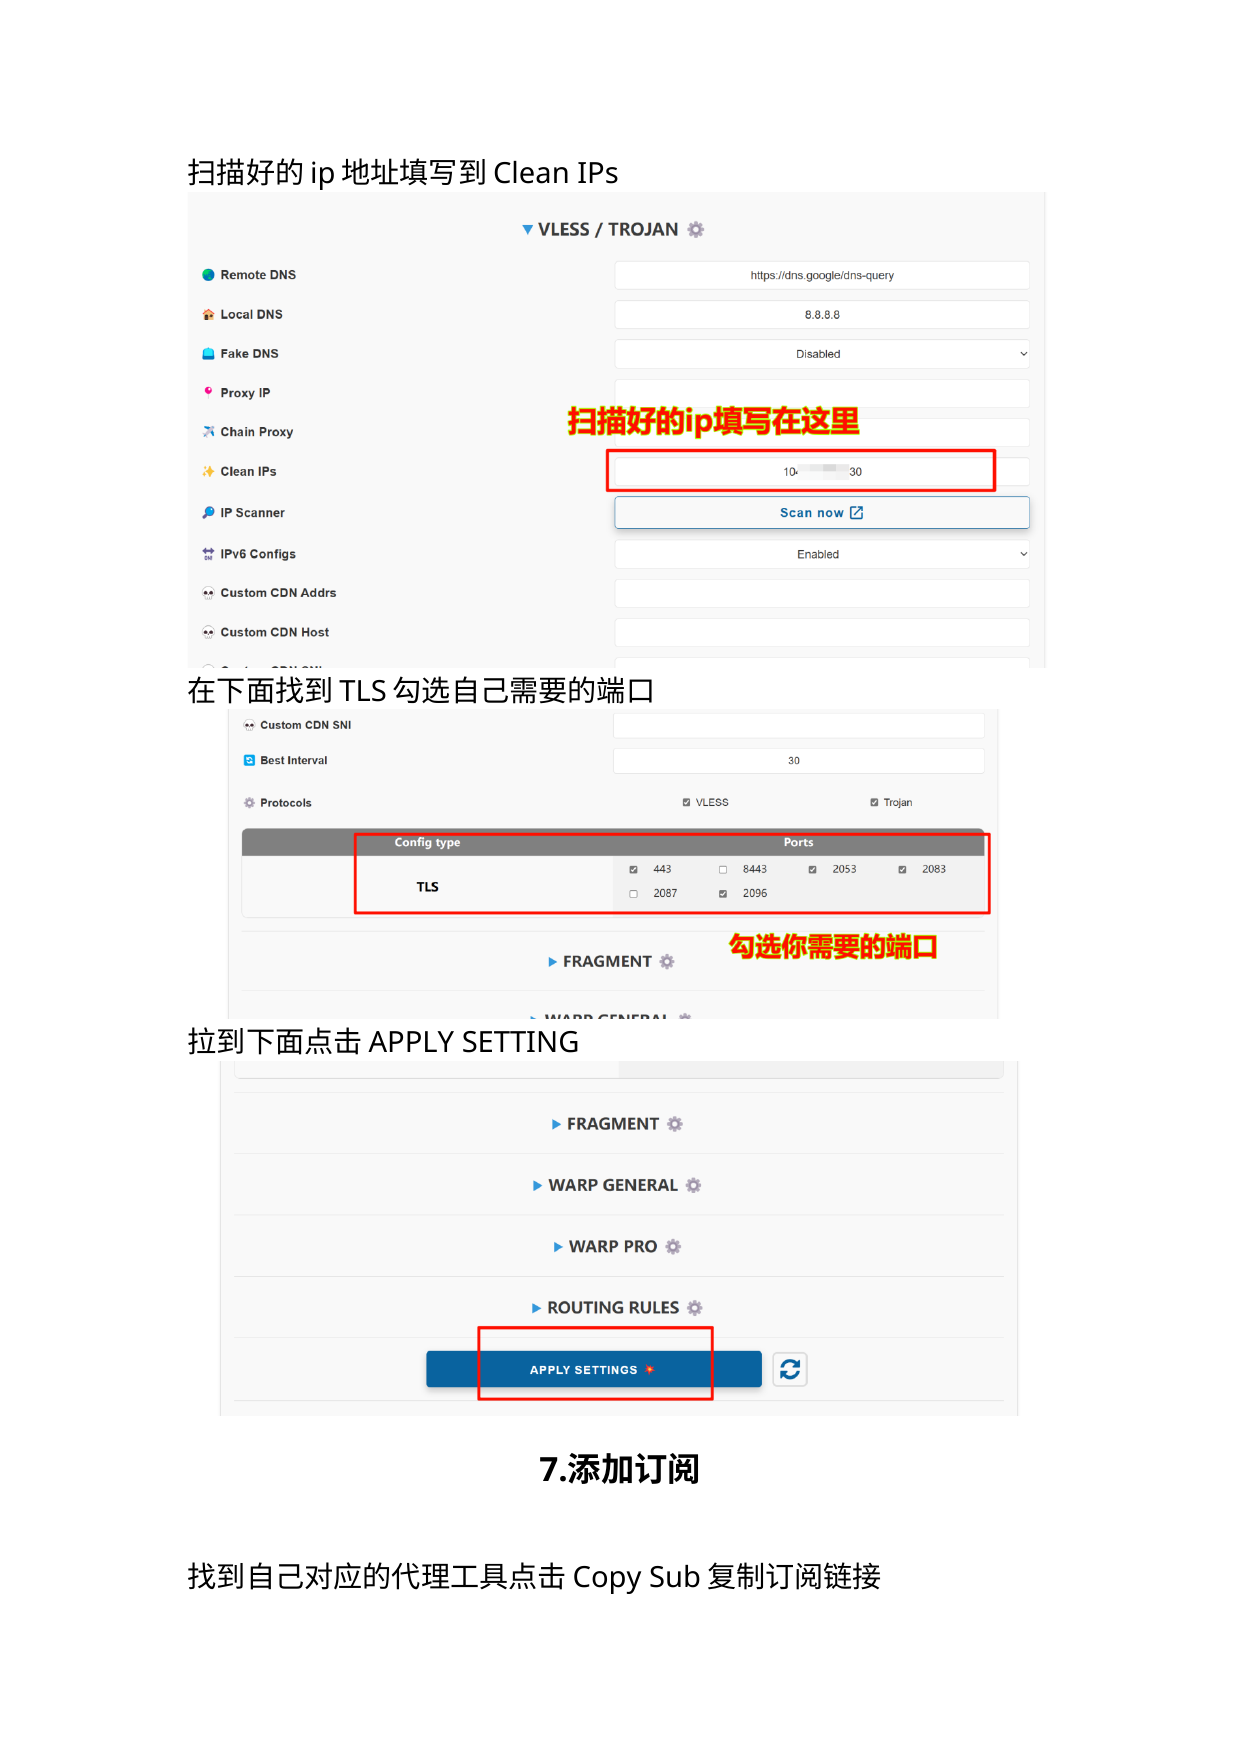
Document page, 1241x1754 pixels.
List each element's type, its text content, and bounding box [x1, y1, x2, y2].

text 扫描好的ip地址填写到Clean IPs [187, 150, 1053, 192]
picture [187, 1061, 1053, 1416]
subtitle 7.添加订阅 [187, 1442, 1053, 1491]
text 找到自己对应的代理工具点击Copy Sub复制订阅链接 [187, 1553, 1053, 1596]
picture [187, 709, 1053, 1019]
text 在下面找到TLS勾选自己需要的端口 [187, 668, 1053, 709]
picture [187, 192, 1053, 668]
text 拉到下面点击APPLY SETTING [187, 1019, 1053, 1061]
